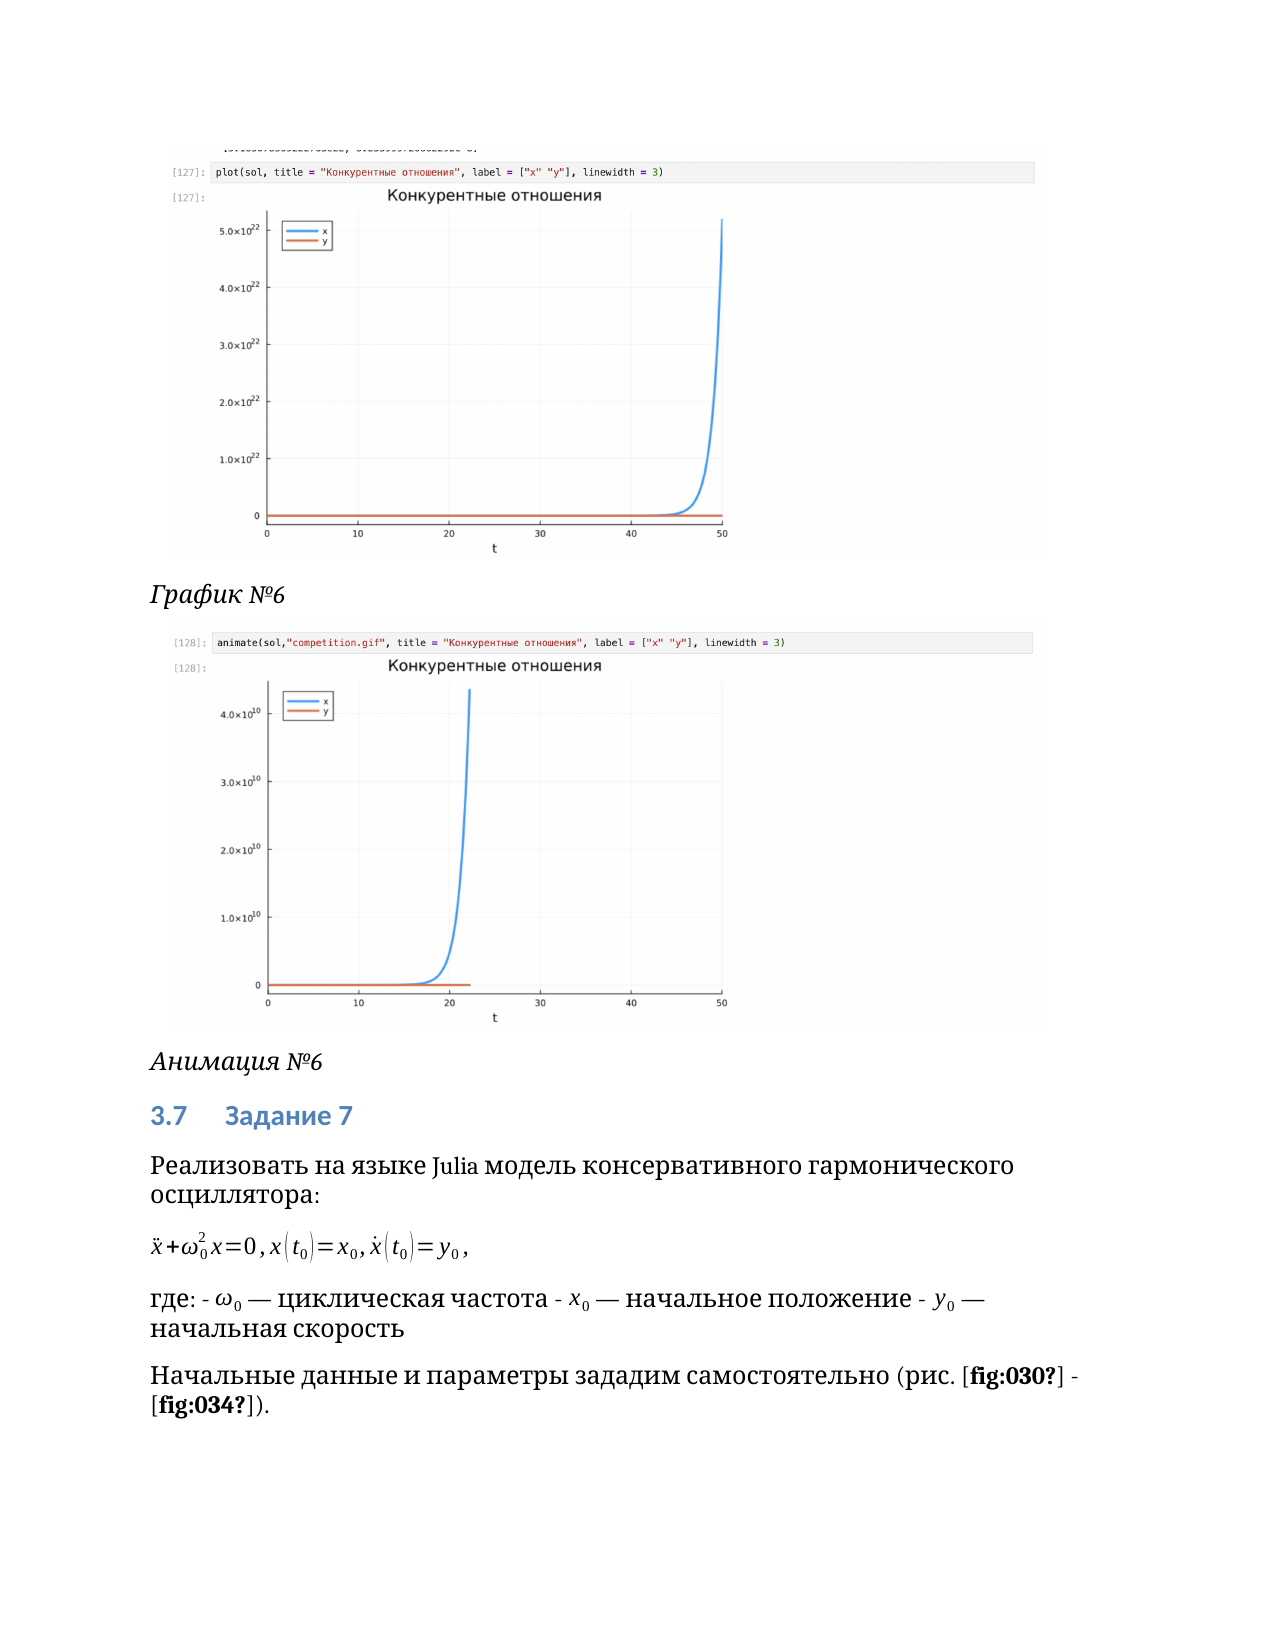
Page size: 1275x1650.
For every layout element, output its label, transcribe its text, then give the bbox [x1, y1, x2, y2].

text Анимация №6 [150, 1048, 1125, 1077]
text Реализовать на языке Julia модель консервативного гармонического осциллятора: [150, 1152, 1125, 1209]
text где: - — циклическая частота - — начальное положение - — начальная скорость [150, 1283, 1125, 1343]
picture [168, 622, 1044, 1027]
subtitle 3.7 Задание 7 [150, 1097, 1125, 1133]
picture [168, 150, 1044, 560]
text График №6 [150, 581, 1125, 609]
text Начальные данные и параметры зададим самостоятельно (рис. [fig:030?] - [fig:034?]). [150, 1362, 1125, 1420]
